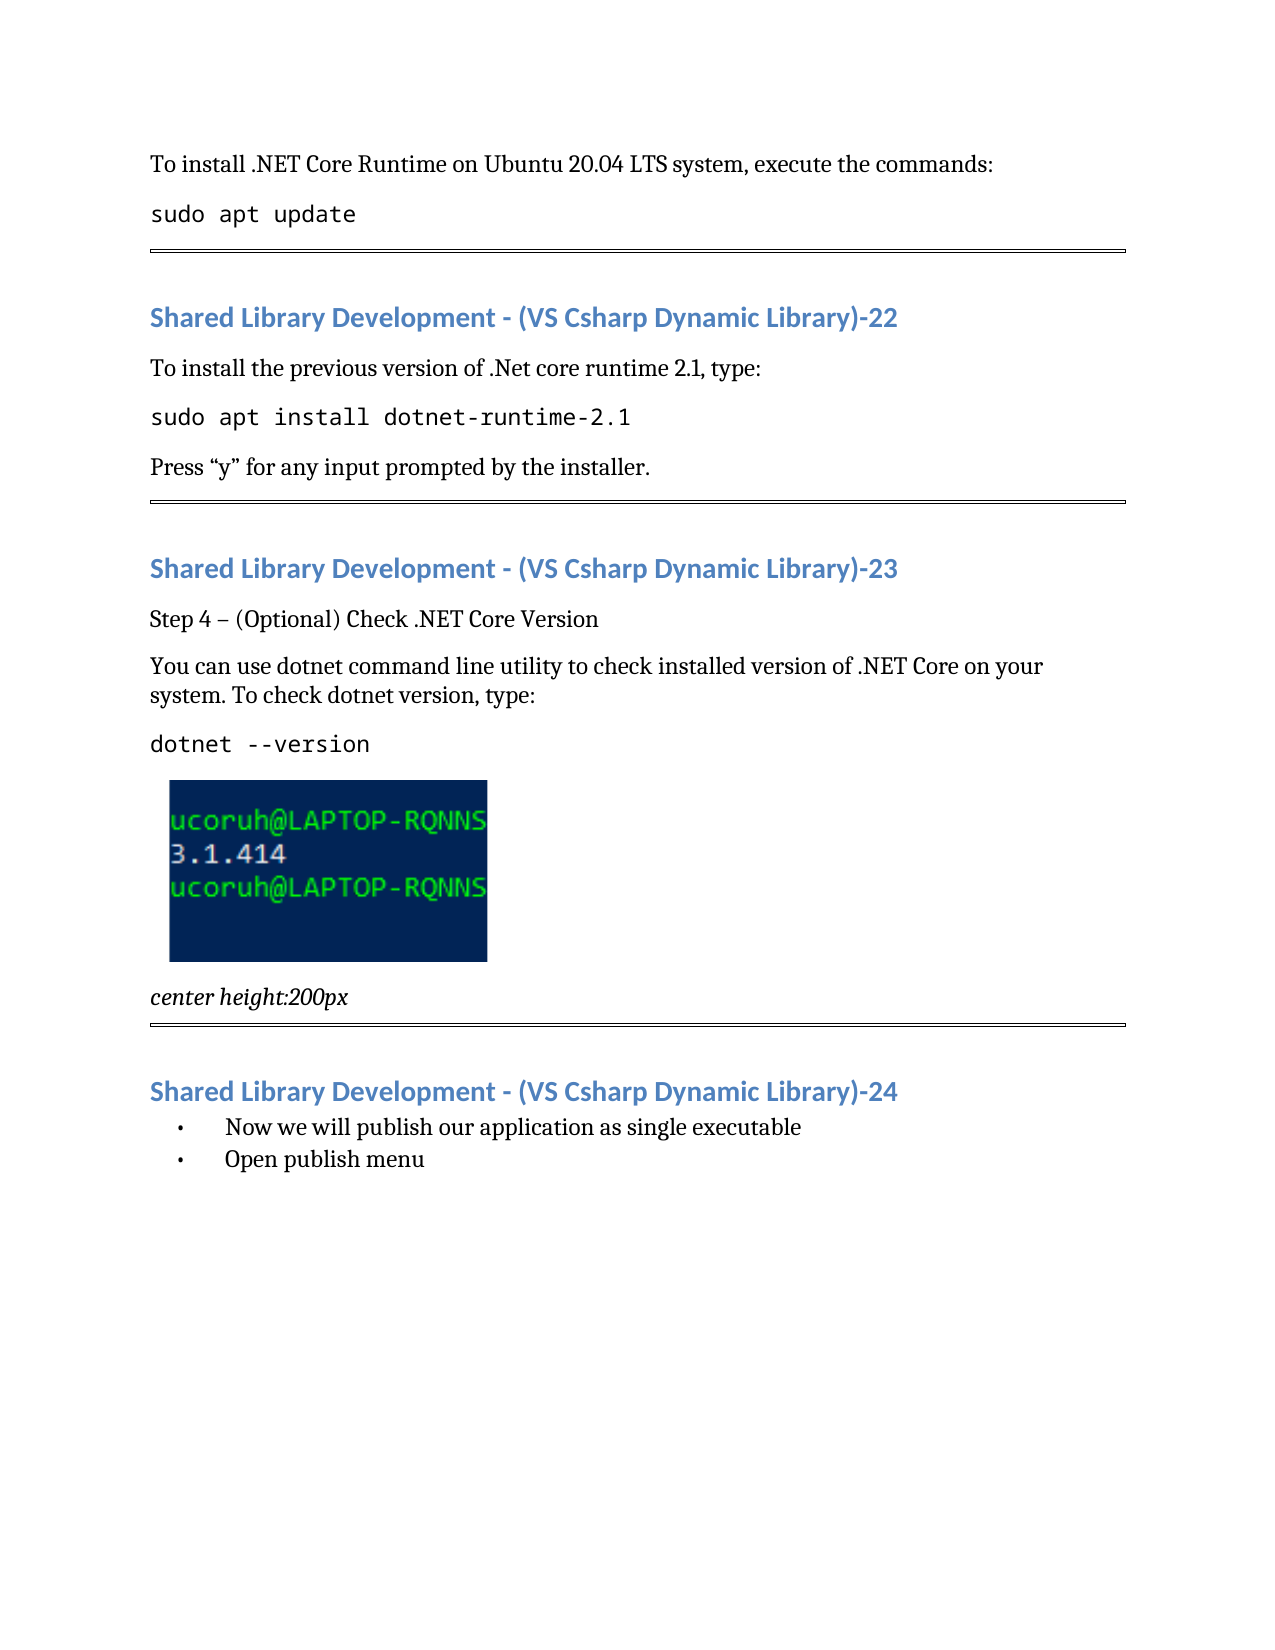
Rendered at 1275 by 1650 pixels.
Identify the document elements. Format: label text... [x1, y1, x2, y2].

text sudo apt install dotnet-runtime-2.1 [150, 401, 1125, 432]
list Now we will publish our application as single executable [175, 1113, 1125, 1141]
text To install the previous version of .Net core runtime 2.1, type: [150, 353, 1125, 382]
text dotnet --version [150, 728, 1125, 759]
text You can use dotnet command line utility to check installed version of .NET Core on your system. To check dotnet version, type: [150, 652, 1125, 709]
text sudo apt update [150, 197, 1125, 229]
text To install .NET Core Runtime on Ubuntu 20.04 LTS system, execute the commands: [150, 150, 1125, 179]
text Step 4 – (Optional) Check .NET Core Version [150, 604, 1125, 633]
list Open publish menu [175, 1145, 1125, 1174]
subtitle Shared Library Development - (VS Csharp Dynamic Library)-22 [150, 299, 1125, 335]
subtitle Shared Library Development - (VS Csharp Dynamic Library)-24 [150, 1073, 1125, 1109]
subtitle Shared Library Development - (VS Csharp Dynamic Library)-23 [150, 550, 1125, 586]
picture [168, 780, 488, 962]
text Press “y” for any input prompted by the installer. [150, 453, 1125, 482]
text center height:200px [150, 982, 1125, 1011]
